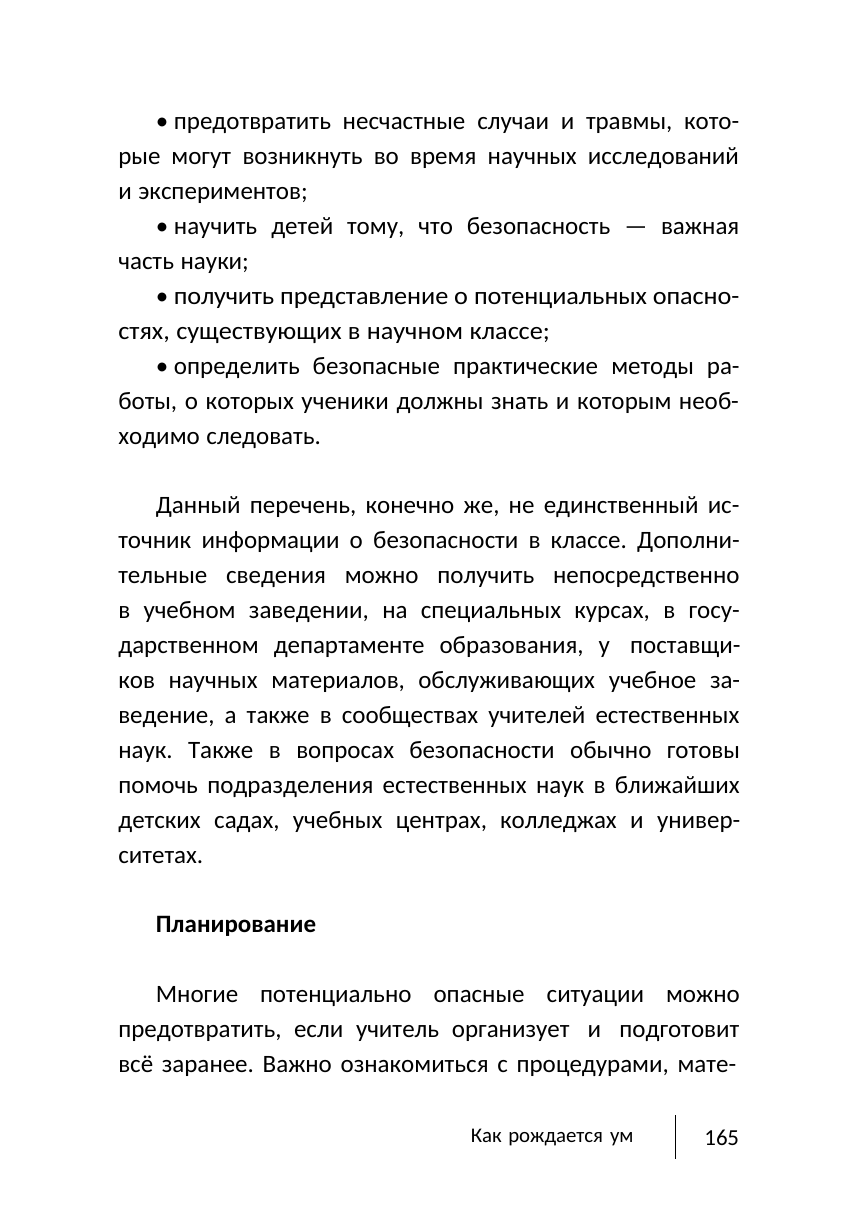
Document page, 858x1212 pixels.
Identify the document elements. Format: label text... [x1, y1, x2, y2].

list научить детей тому, что безопасность — важная часть науки; [118, 210, 739, 276]
list определить безопасные практические методы ра- боты, о которых ученики должны знать и которым необ- ходимо следовать. [118, 350, 739, 451]
text Многие потенциально опасные ситуации можно предотвратить, если учитель организует и подготовит всё заранее. Важно ознакомиться с процедурами, мате- [118, 978, 739, 1079]
text Данный перечень, конечно же, не единственный ис- точник информации о безопасности в классе. Дополни- тельные сведения можно получить непосредственно в учебном заведении, на специальных курсах, в госу- дарственном департаменте образования, у поставщи- ков научных материалов, обслуживающих учебное за- ведение, а также в сообществах учителей естественных наук. Также в вопросах безопасности обычно готовы помочь подразделения естественных наук в ближайших детских садах, учебных центрах, колледжах и универ- ситетах. [118, 489, 740, 870]
subtitle Планирование [156, 908, 751, 939]
list получить представление о потенциальных опасно- стях, существующих в научном классе; [118, 280, 739, 346]
list предотвратить несчастные случаи и травмы, кото- рые могут возникнуть во время научных исследований и экспериментов; [118, 105, 739, 206]
